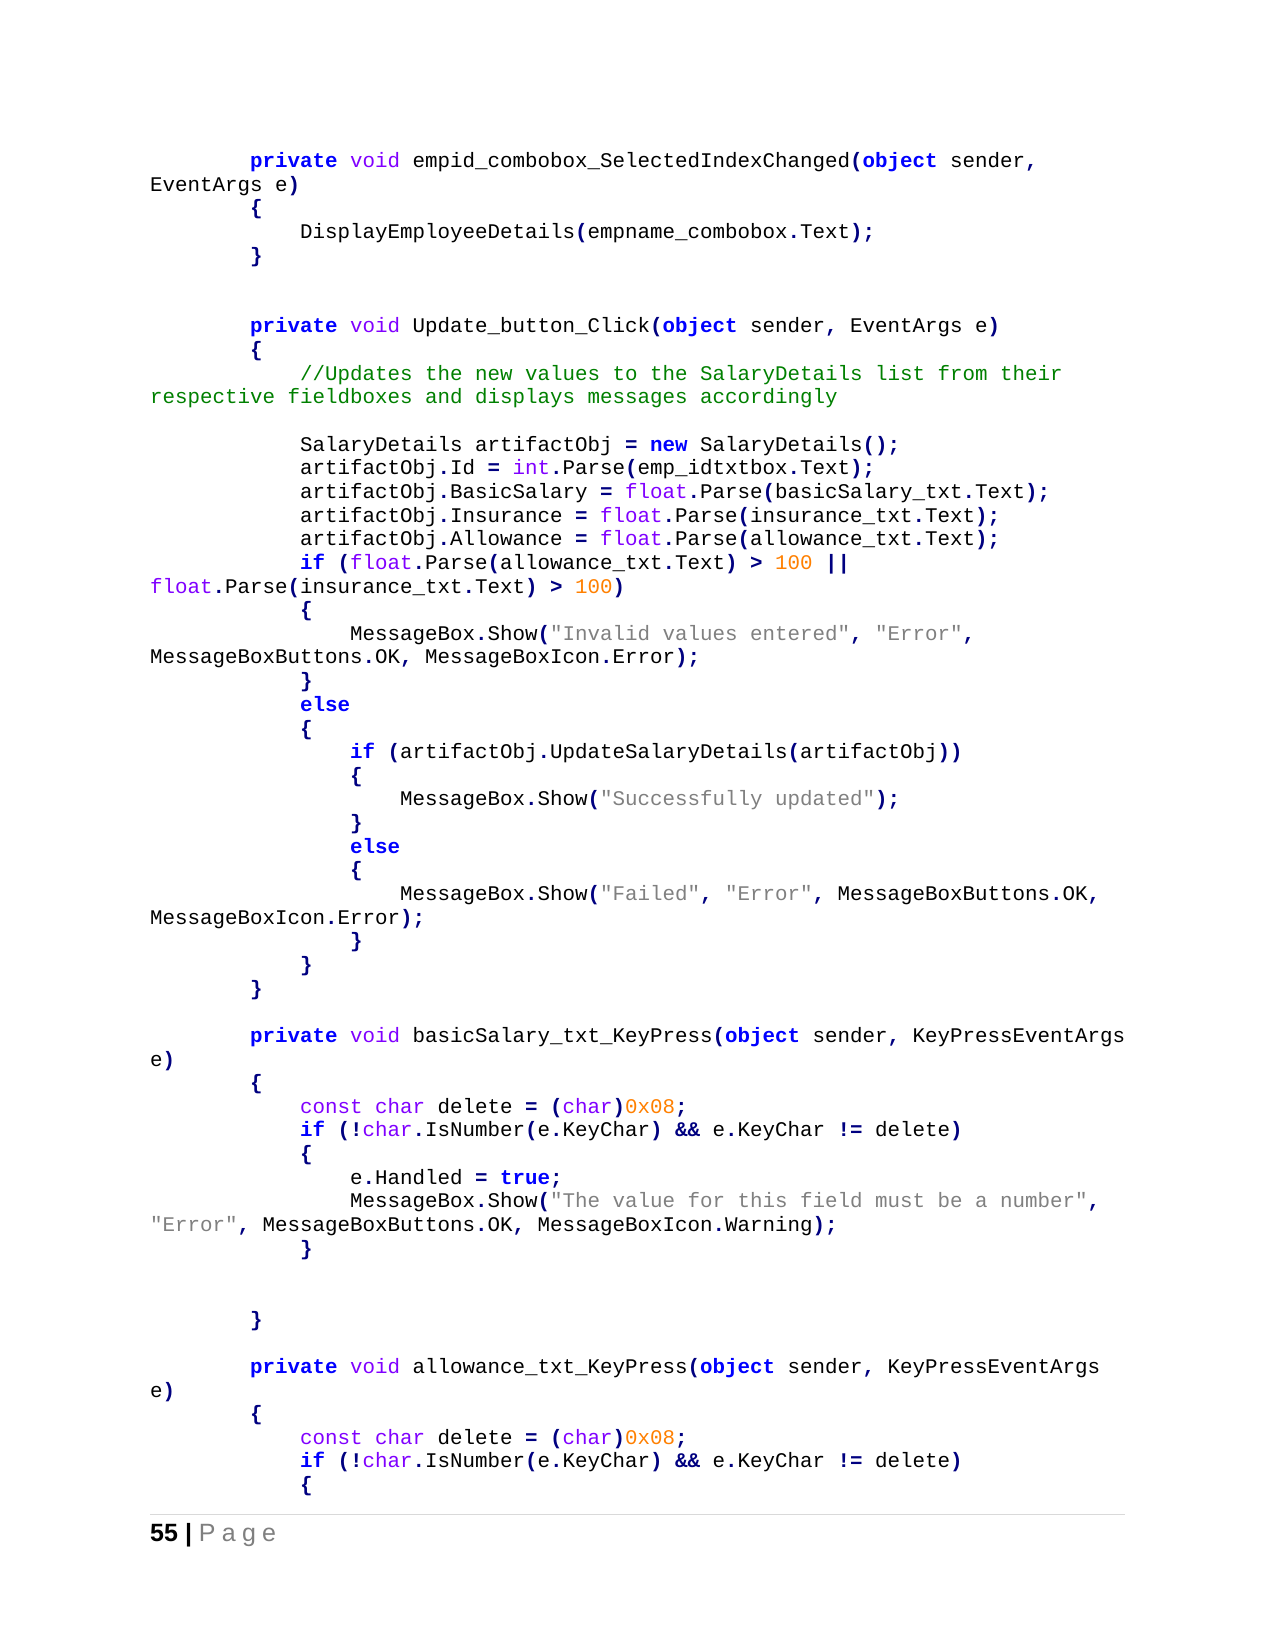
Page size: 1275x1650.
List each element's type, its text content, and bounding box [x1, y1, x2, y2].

text } [150, 244, 1125, 268]
text } [150, 954, 1125, 978]
text DisplayEmployeeDetails(empname_combobox.Text); [150, 221, 1125, 244]
text private void basicSalary_txt_KeyPress(object sender, KeyPressEventArgs e) [150, 1025, 1125, 1072]
text private void Update_button_Click(object sender, EventArgs e) [150, 316, 1125, 339]
text if (artifactObj.UpdateSalaryDetails(artifactObj)) [150, 741, 1125, 765]
text { [150, 1474, 1125, 1498]
text MessageBox.Show("The value for this field must be a number", "Error", MessageBoxButtons.OK, MessageBoxIcon.Warning); [150, 1190, 1125, 1238]
text MessageBox.Show("Successfully updated"); [150, 788, 1125, 812]
text if (!char.IsNumber(e.KeyChar) && e.KeyChar != delete) [150, 1451, 1125, 1474]
text artifactObj.Insurance = float.Parse(insurance_txt.Text); [150, 505, 1125, 528]
text { [150, 1143, 1125, 1167]
text const char delete = (char)0x08; [150, 1096, 1125, 1119]
text { [150, 765, 1125, 788]
text { [150, 859, 1125, 883]
text { [150, 717, 1125, 741]
text artifactObj.BasicSalary = float.Parse(basicSalary_txt.Text); [150, 481, 1125, 505]
text SalaryDetails artifactObj = new SalaryDetails(); [150, 434, 1125, 457]
text { [150, 339, 1125, 363]
text MessageBox.Show("Failed", "Error", MessageBoxButtons.OK, MessageBoxIcon.Error); [150, 883, 1125, 930]
text else [150, 836, 1125, 859]
text if (!char.IsNumber(e.KeyChar) && e.KeyChar != delete) [150, 1119, 1125, 1143]
text { [150, 1403, 1125, 1427]
text } [150, 1238, 1125, 1261]
text private void allowance_txt_KeyPress(object sender, KeyPressEventArgs e) [150, 1356, 1125, 1403]
text //Updates the new values to the SalaryDetails list from their respective fieldboxes and displays messages accordingly [150, 363, 1125, 410]
text } [150, 670, 1125, 694]
text } [150, 812, 1125, 836]
text { [150, 197, 1125, 221]
text } [150, 1309, 1125, 1332]
text MessageBox.Show("Invalid values entered", "Error", MessageBoxButtons.OK, MessageBoxIcon.Error); [150, 623, 1125, 670]
text const char delete = (char)0x08; [150, 1427, 1125, 1451]
text { [150, 599, 1125, 623]
text e.Handled = true; [150, 1167, 1125, 1190]
text artifactObj.Allowance = float.Parse(allowance_txt.Text); [150, 528, 1125, 552]
text } [150, 930, 1125, 954]
text else [150, 694, 1125, 717]
text private void empid_combobox_SelectedIndexChanged(object sender, EventArgs e) [150, 150, 1125, 197]
text if (float.Parse(allowance_txt.Text) > 100 || float.Parse(insurance_txt.Text) > 100) [150, 552, 1125, 599]
text artifactObj.Id = int.Parse(emp_idtxtbox.Text); [150, 457, 1125, 481]
text { [150, 1072, 1125, 1096]
text } [150, 978, 1125, 1001]
